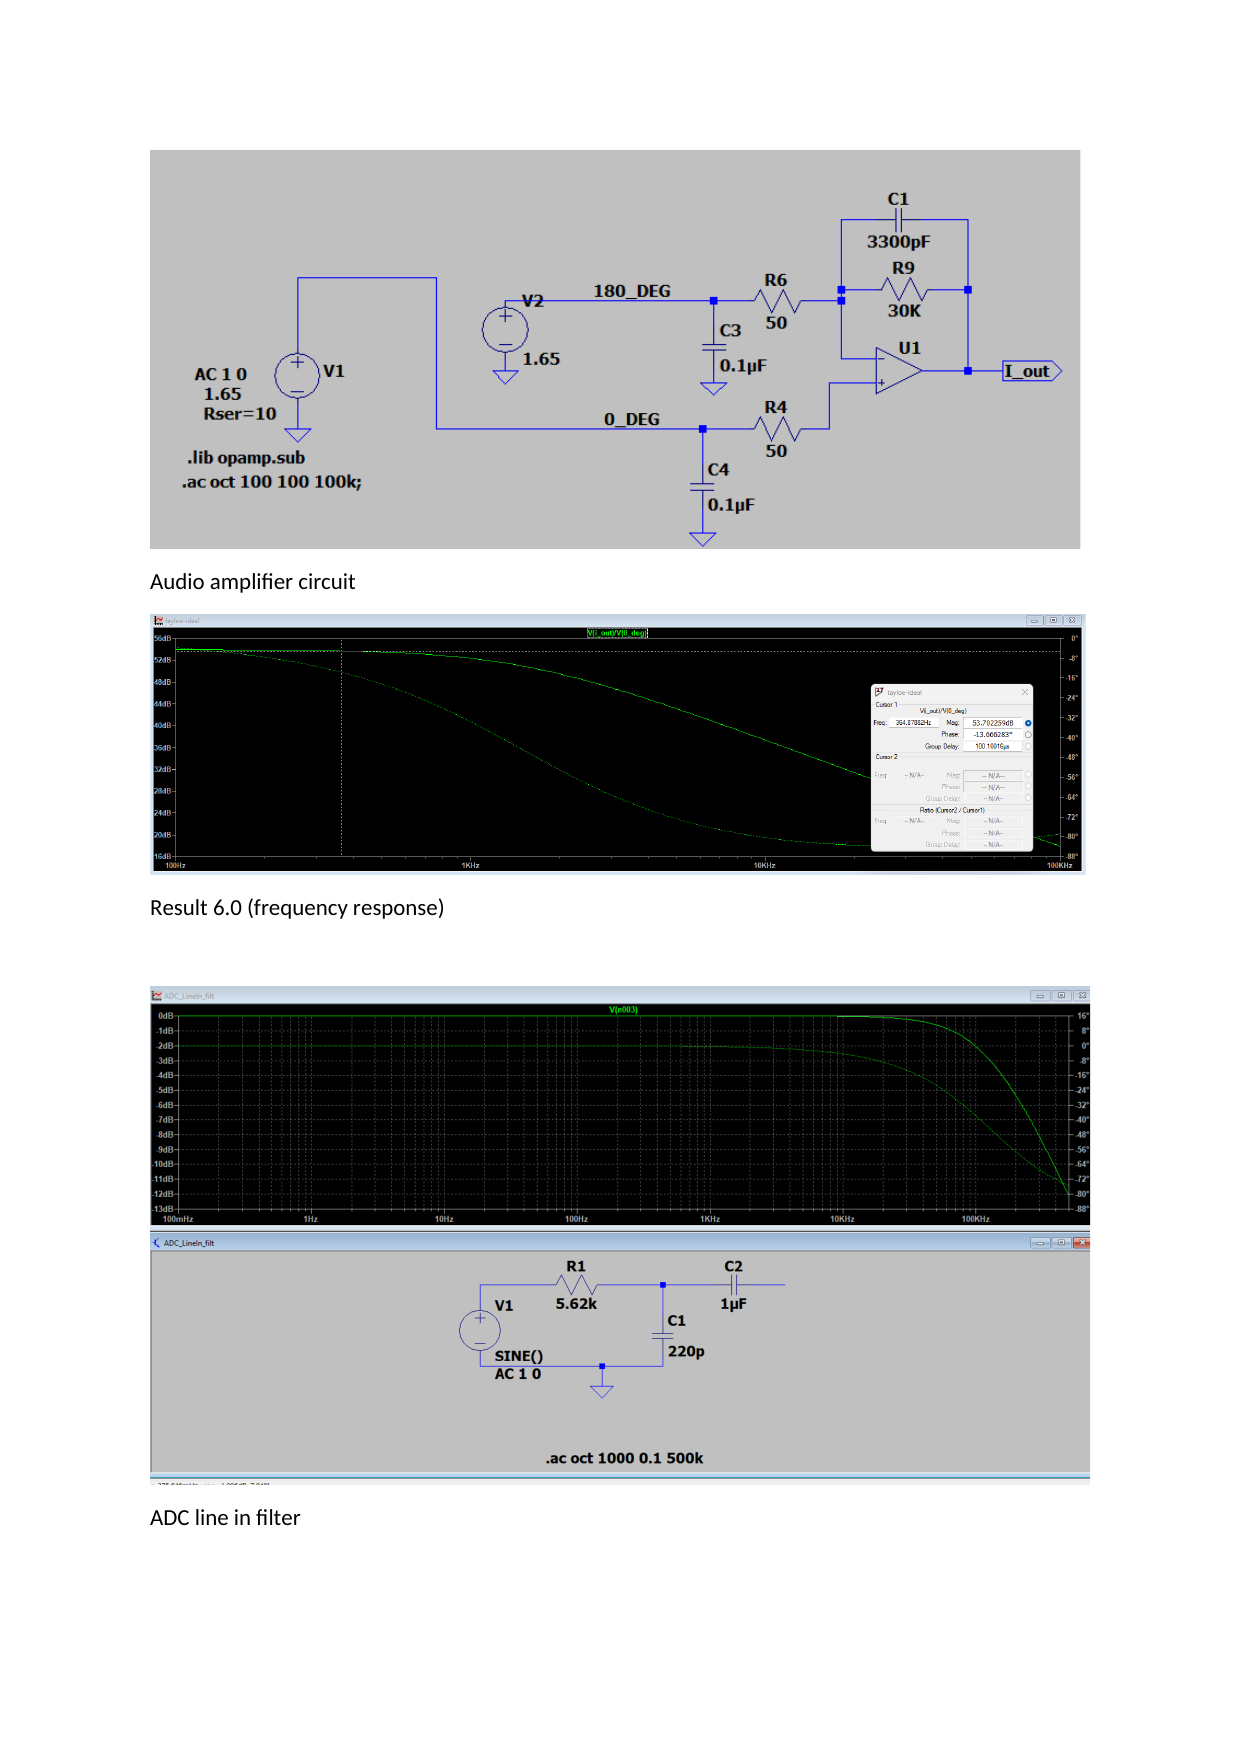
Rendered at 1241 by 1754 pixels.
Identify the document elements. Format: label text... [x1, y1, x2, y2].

picture [150, 150, 1081, 549]
text Result 6.0 (frequency response) [150, 893, 1090, 921]
picture [150, 614, 1086, 875]
text Audio amplifier circuit [150, 567, 1090, 595]
text ADC line in filter [150, 1503, 1090, 1531]
picture [150, 986, 1091, 1485]
